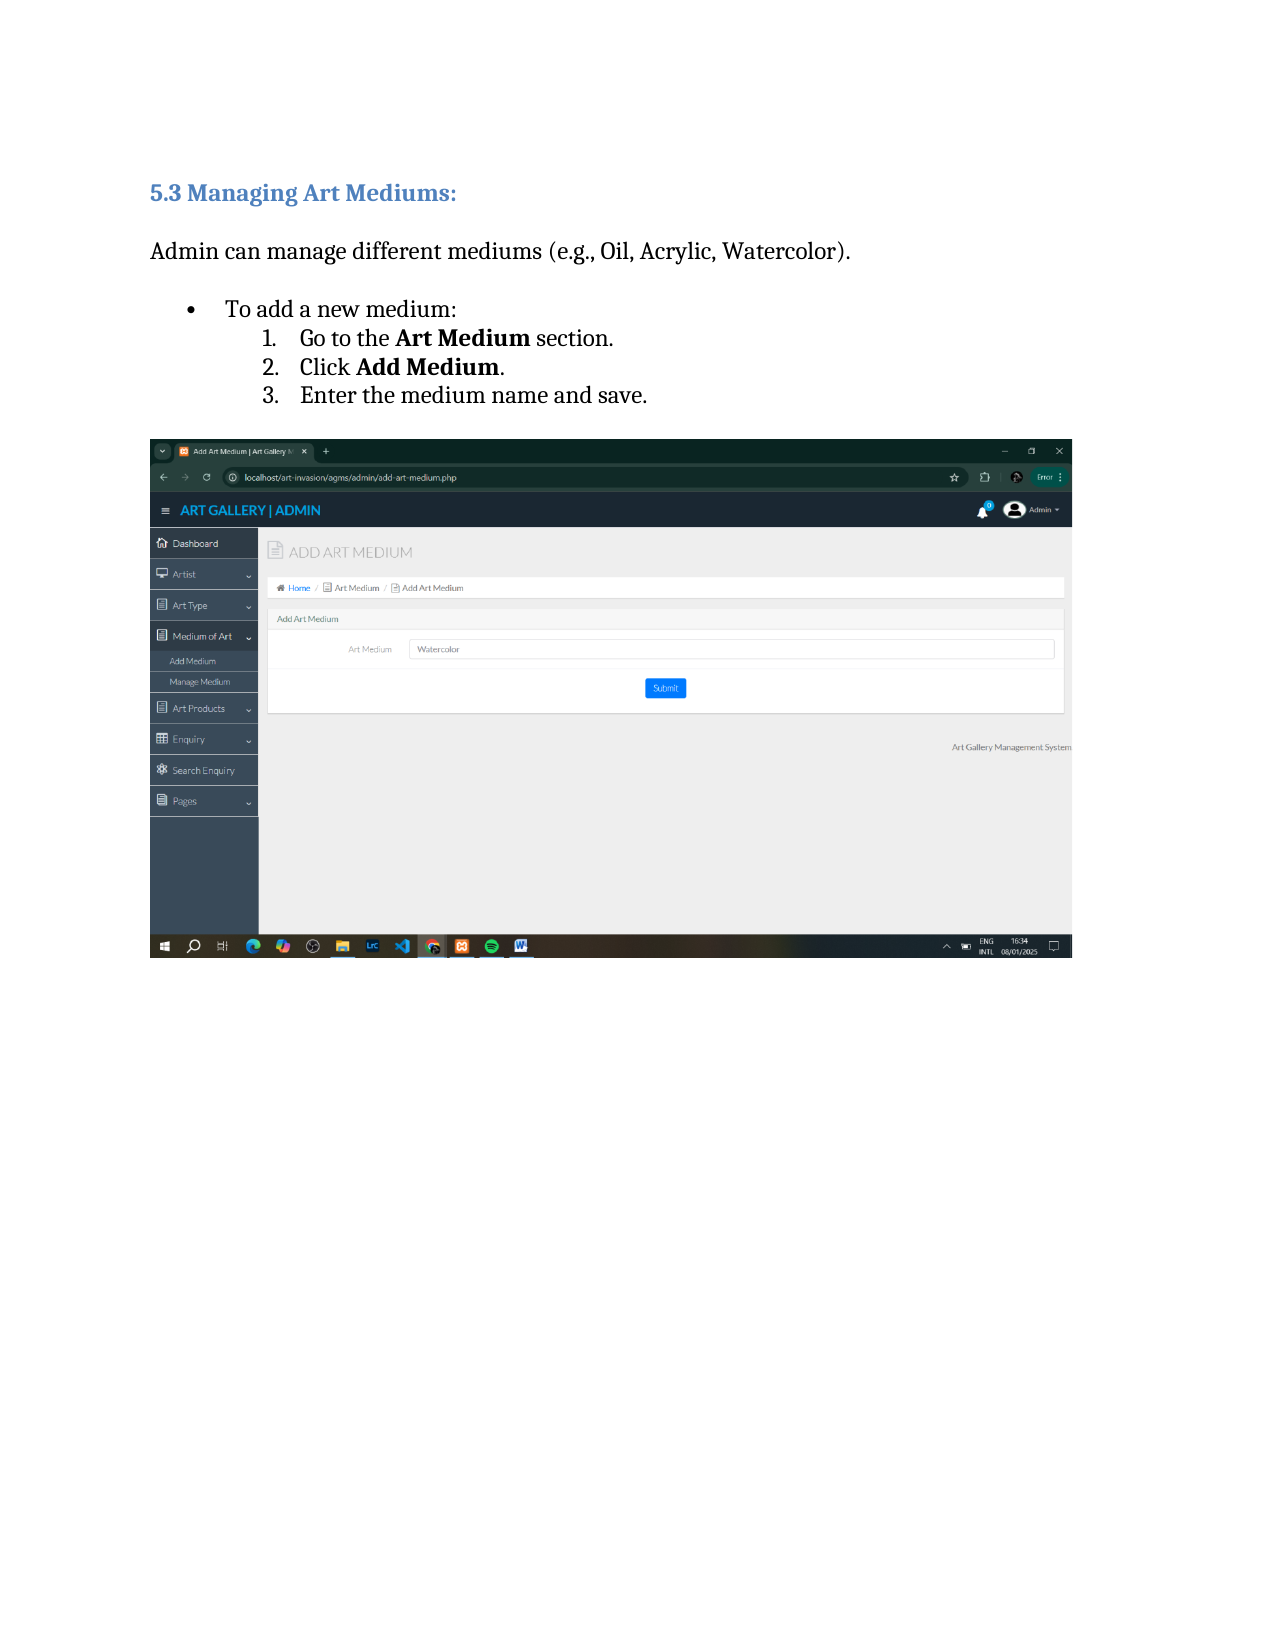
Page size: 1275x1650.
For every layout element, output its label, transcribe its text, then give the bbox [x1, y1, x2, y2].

picture [150, 439, 1073, 958]
text Admin can manage different mediums (e.g., Oil, Acrylic, Watercolor). [150, 237, 1125, 266]
list Click Add Medium. [262, 352, 1125, 381]
list Go to the Art Medium section. [262, 324, 1125, 352]
list To add a new medium: [187, 295, 1125, 324]
list Enter the medium name and save. [262, 381, 1125, 410]
text 5.3 Managing Art Mediums: [150, 179, 1125, 208]
